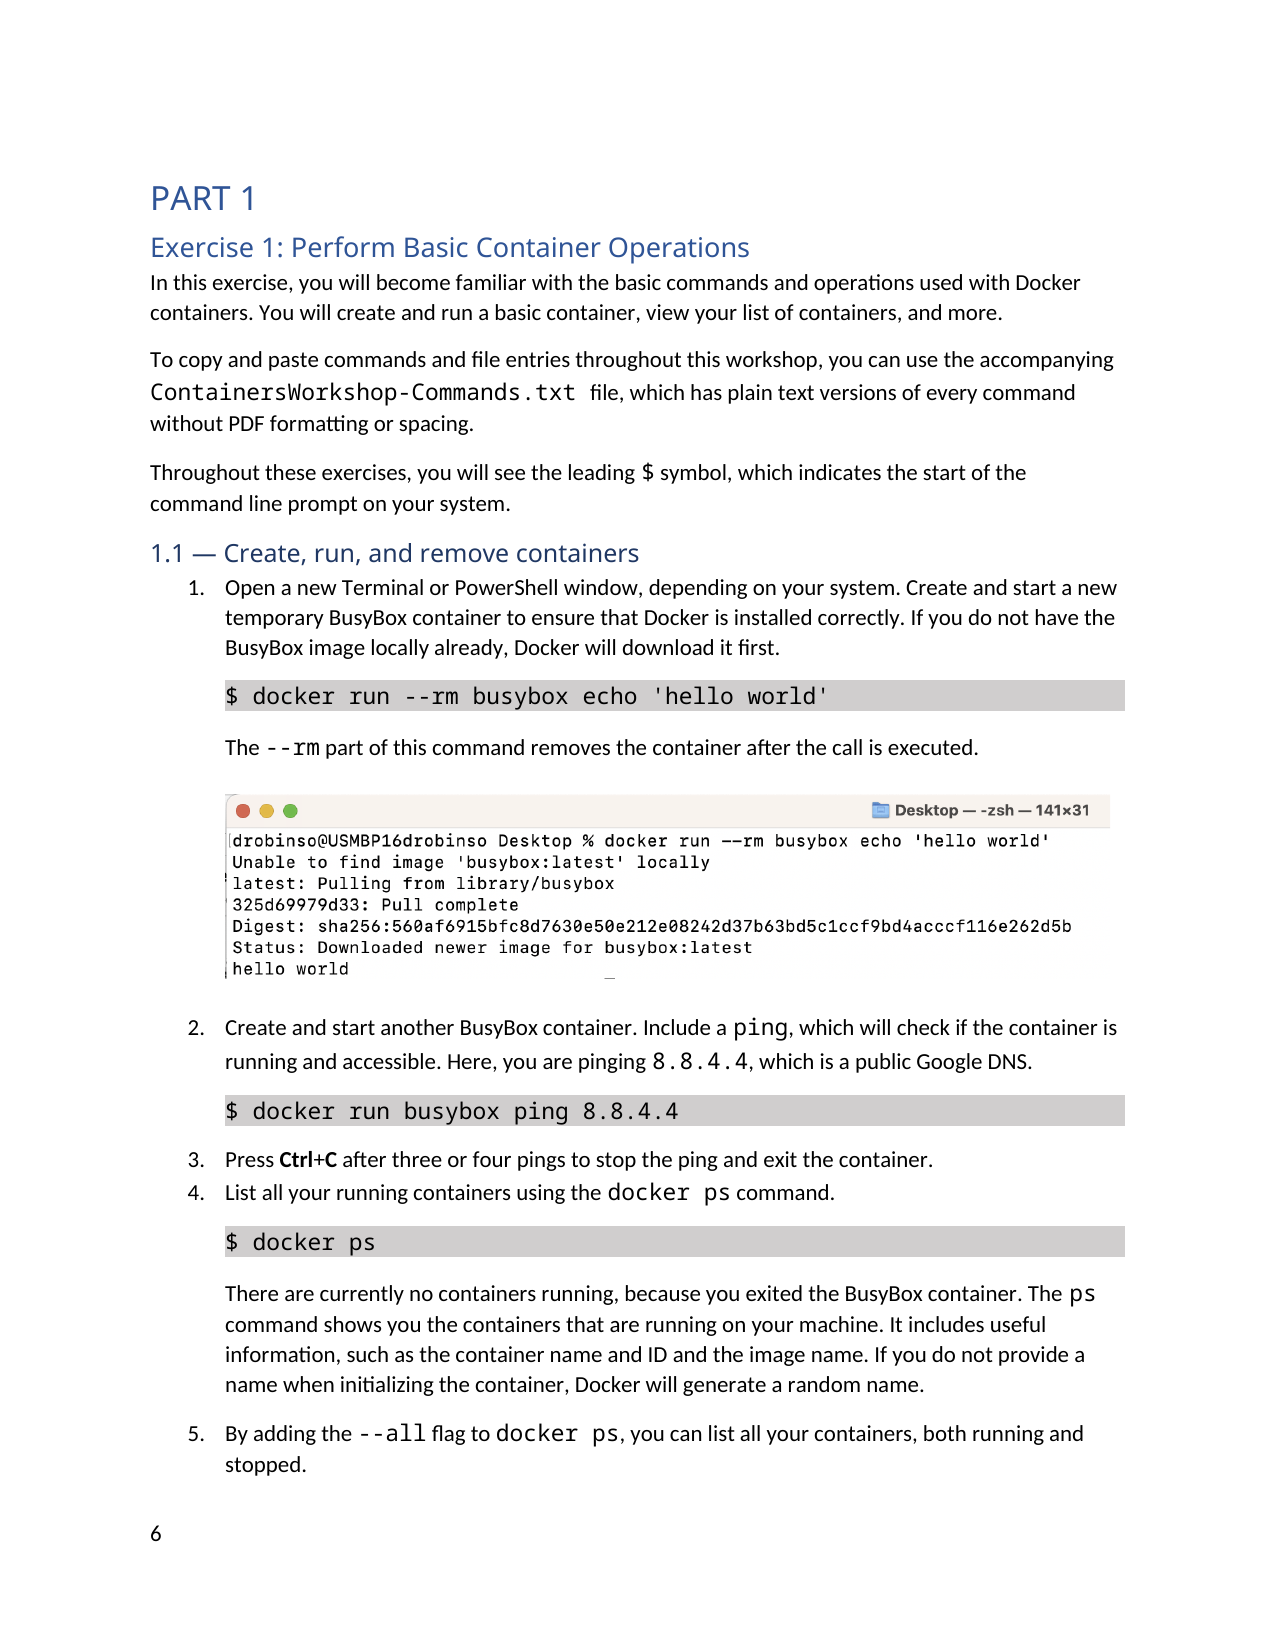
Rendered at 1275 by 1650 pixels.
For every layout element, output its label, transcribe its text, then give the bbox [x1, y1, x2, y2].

picture [225, 794, 1111, 979]
text To copy and paste commands and file entries throughout this workshop, you can use the accompanying ContainersWorkshop-Commands.txt file, which has plain text versions of every command without PDF formatting or spacing. [150, 345, 1125, 437]
list By adding the --all flag to docker ps, you can list all your containers, both running and stopped. [187, 1417, 1125, 1479]
list Create and start another BusyBox container. Include a ping, which will check if the container is running and accessible. Here, you are pinging 8.8.4.4, which is a public Google DNS. [187, 1011, 1125, 1076]
subtitle Exercise 1: Perform Basic Container Operations [150, 228, 1125, 265]
list Open a new Terminal or PowerShell window, depending on your system. Create and start a new temporary BusyBox container to ensure that Docker is installed correctly. If you do not have the BusyBox image locally already, Docker will download it first. [187, 573, 1125, 661]
text Throughout these exercises, you will see the leading $ symbol, which indicates the start of the command line prompt on your system. [150, 456, 1125, 517]
text In this exercise, you will become familiar with the basic commands and operations used with Docker containers. You will create and run a basic container, view your list of containers, and more. [150, 268, 1125, 326]
text $ docker ps [225, 1226, 1125, 1257]
text $ docker run busybox ping 8.8.4.4 [225, 1095, 1125, 1126]
text There are currently no containers running, because you exited the BusyBox container. The ps command shows you the containers that are running on your machine. It includes useful information, such as the container name and ID and the image name. If you do not provide a name when initializing the container, Docker will generate a random name. [225, 1276, 1125, 1398]
list Press Ctrl+C after three or four pings to stop the ping and exit the container. [187, 1145, 1125, 1173]
subtitle PART 1 [150, 175, 1125, 220]
text The --rm part of this command removes the container after the call is executed. [150, 731, 1125, 792]
text $ docker run --rm busybox echo 'hello world' [225, 680, 1125, 711]
list List all your running containers using the docker ps command. [187, 1176, 1125, 1207]
subtitle 1.1 — Create, run, and remove containers [150, 536, 1125, 570]
